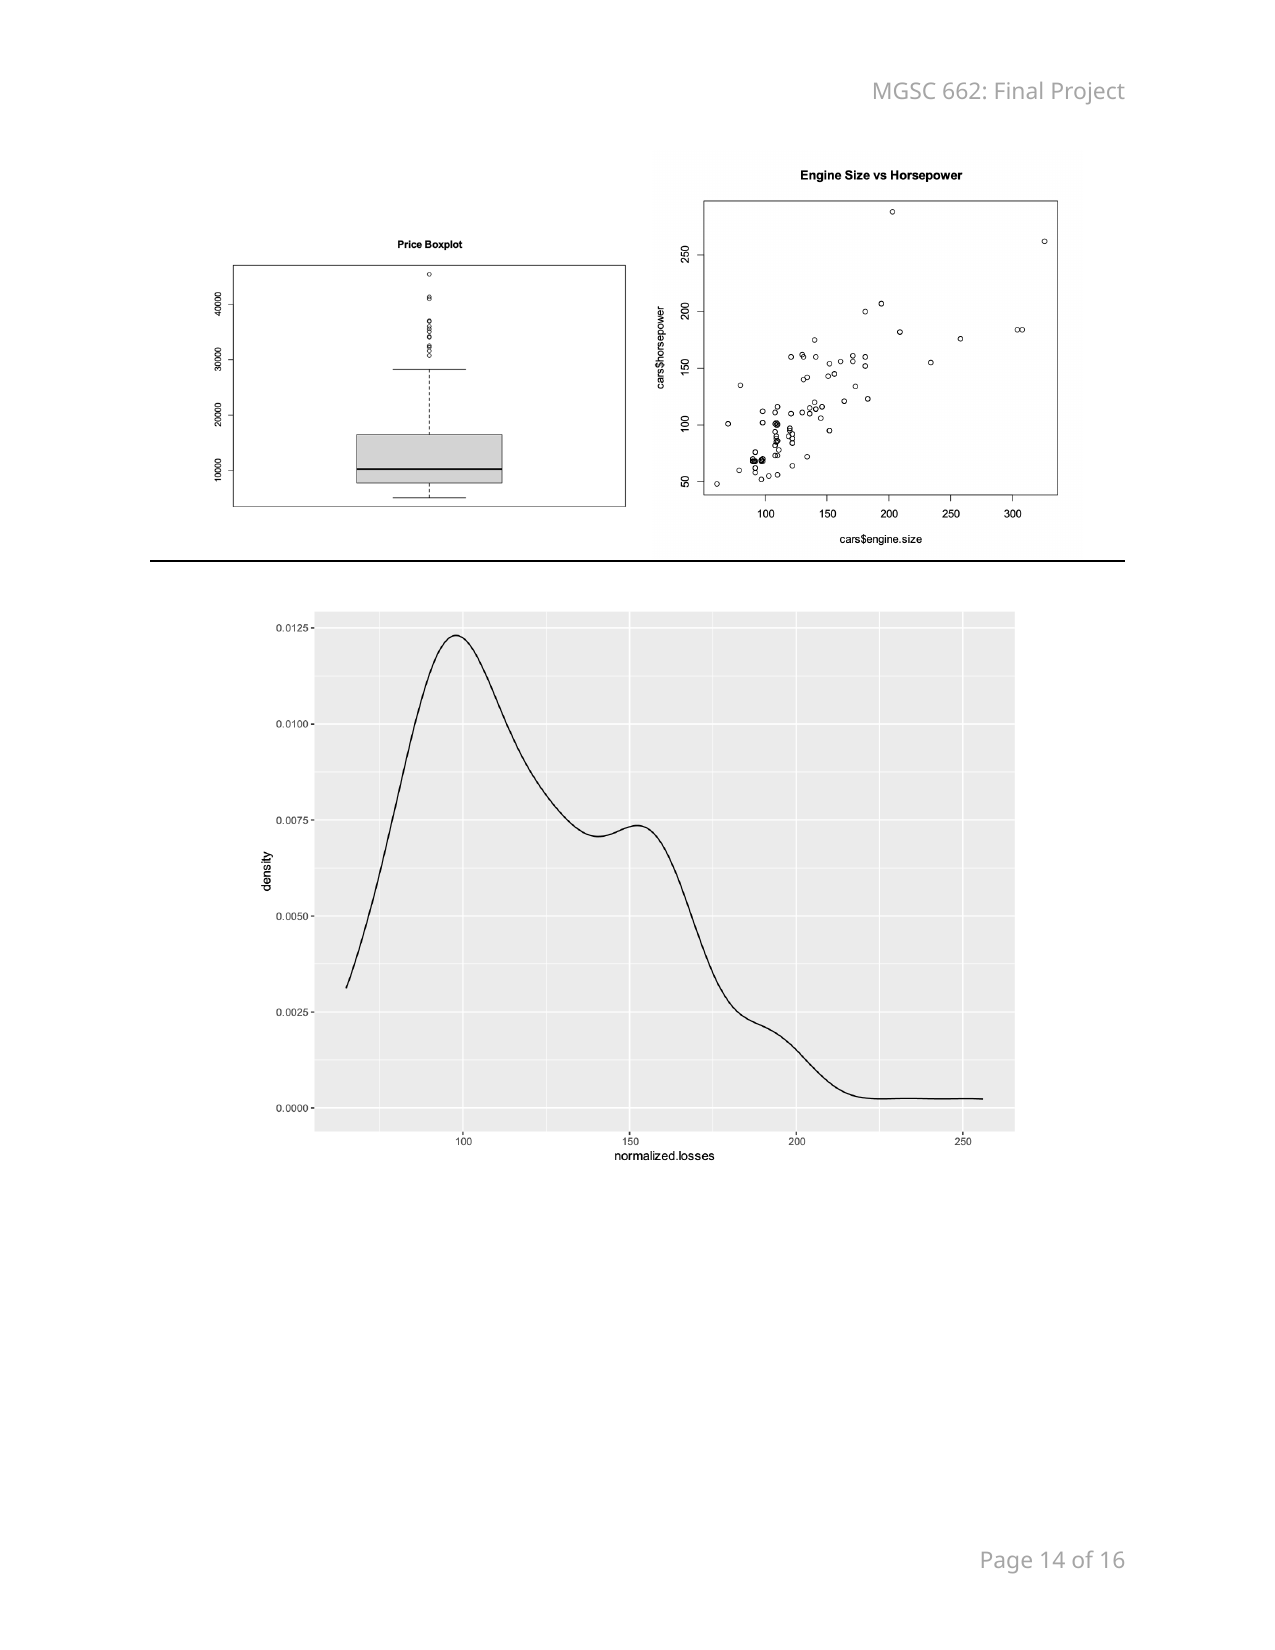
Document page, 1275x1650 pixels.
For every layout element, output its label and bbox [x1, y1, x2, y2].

picture [652, 150, 1084, 559]
picture [191, 223, 647, 559]
picture [255, 605, 1020, 1169]
